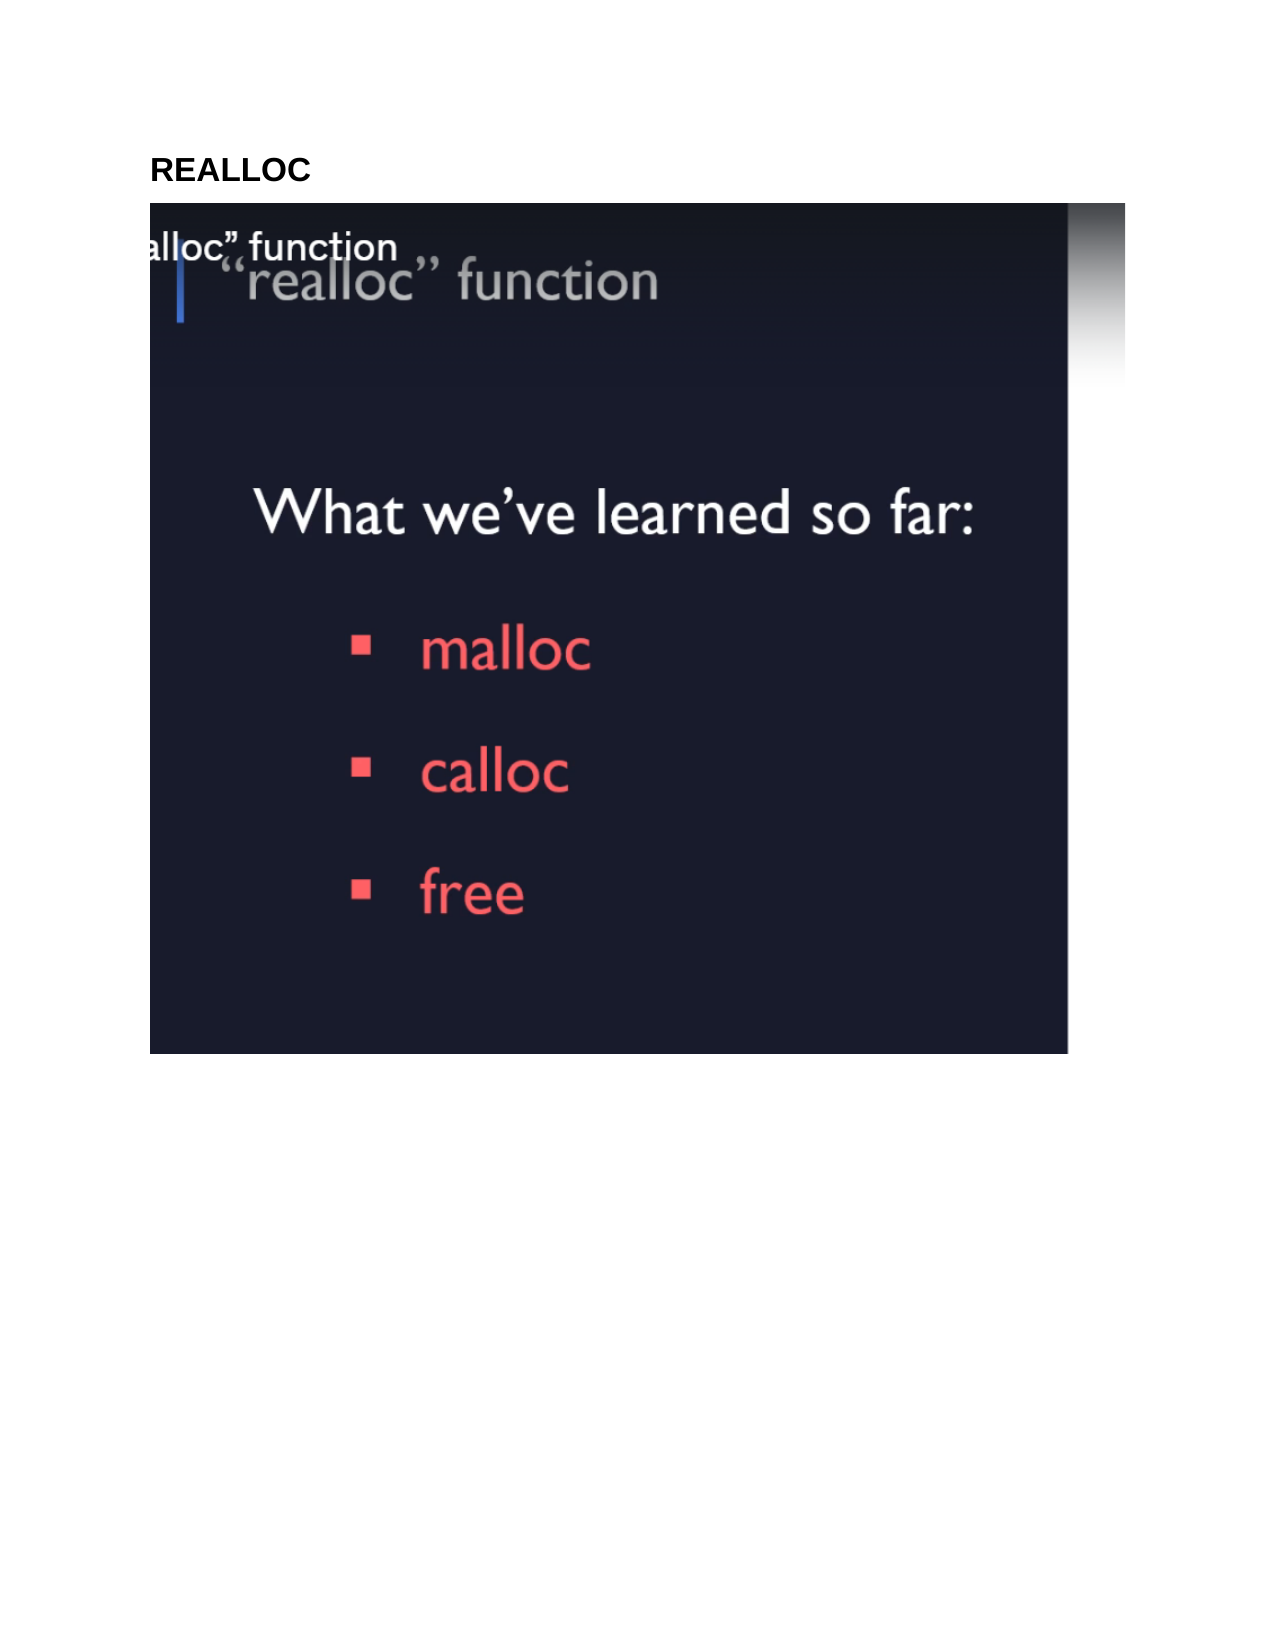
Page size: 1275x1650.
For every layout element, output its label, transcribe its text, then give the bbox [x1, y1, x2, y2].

picture [150, 203, 1125, 1054]
subtitle REALLOC [150, 150, 1125, 188]
